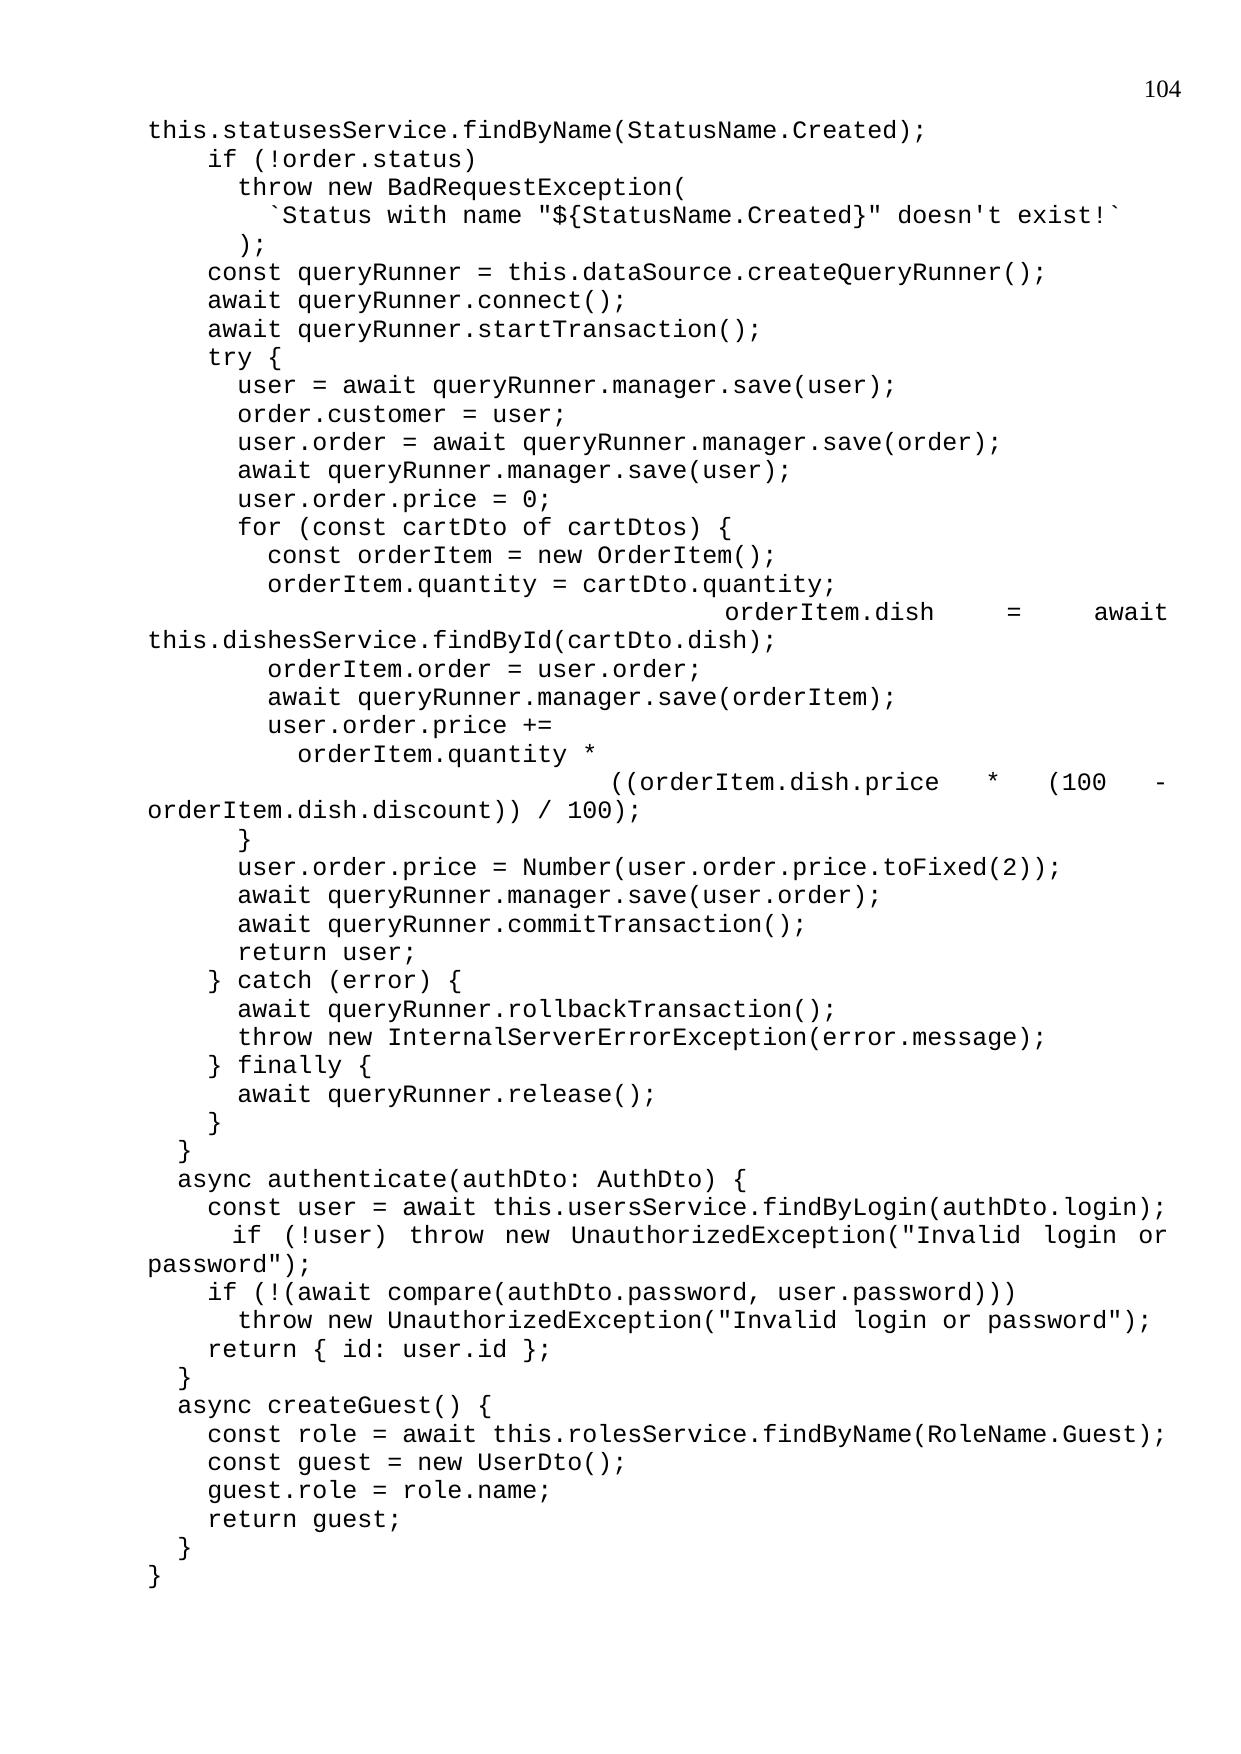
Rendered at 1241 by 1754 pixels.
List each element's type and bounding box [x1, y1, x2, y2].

table_header [136, 118, 1180, 1591]
